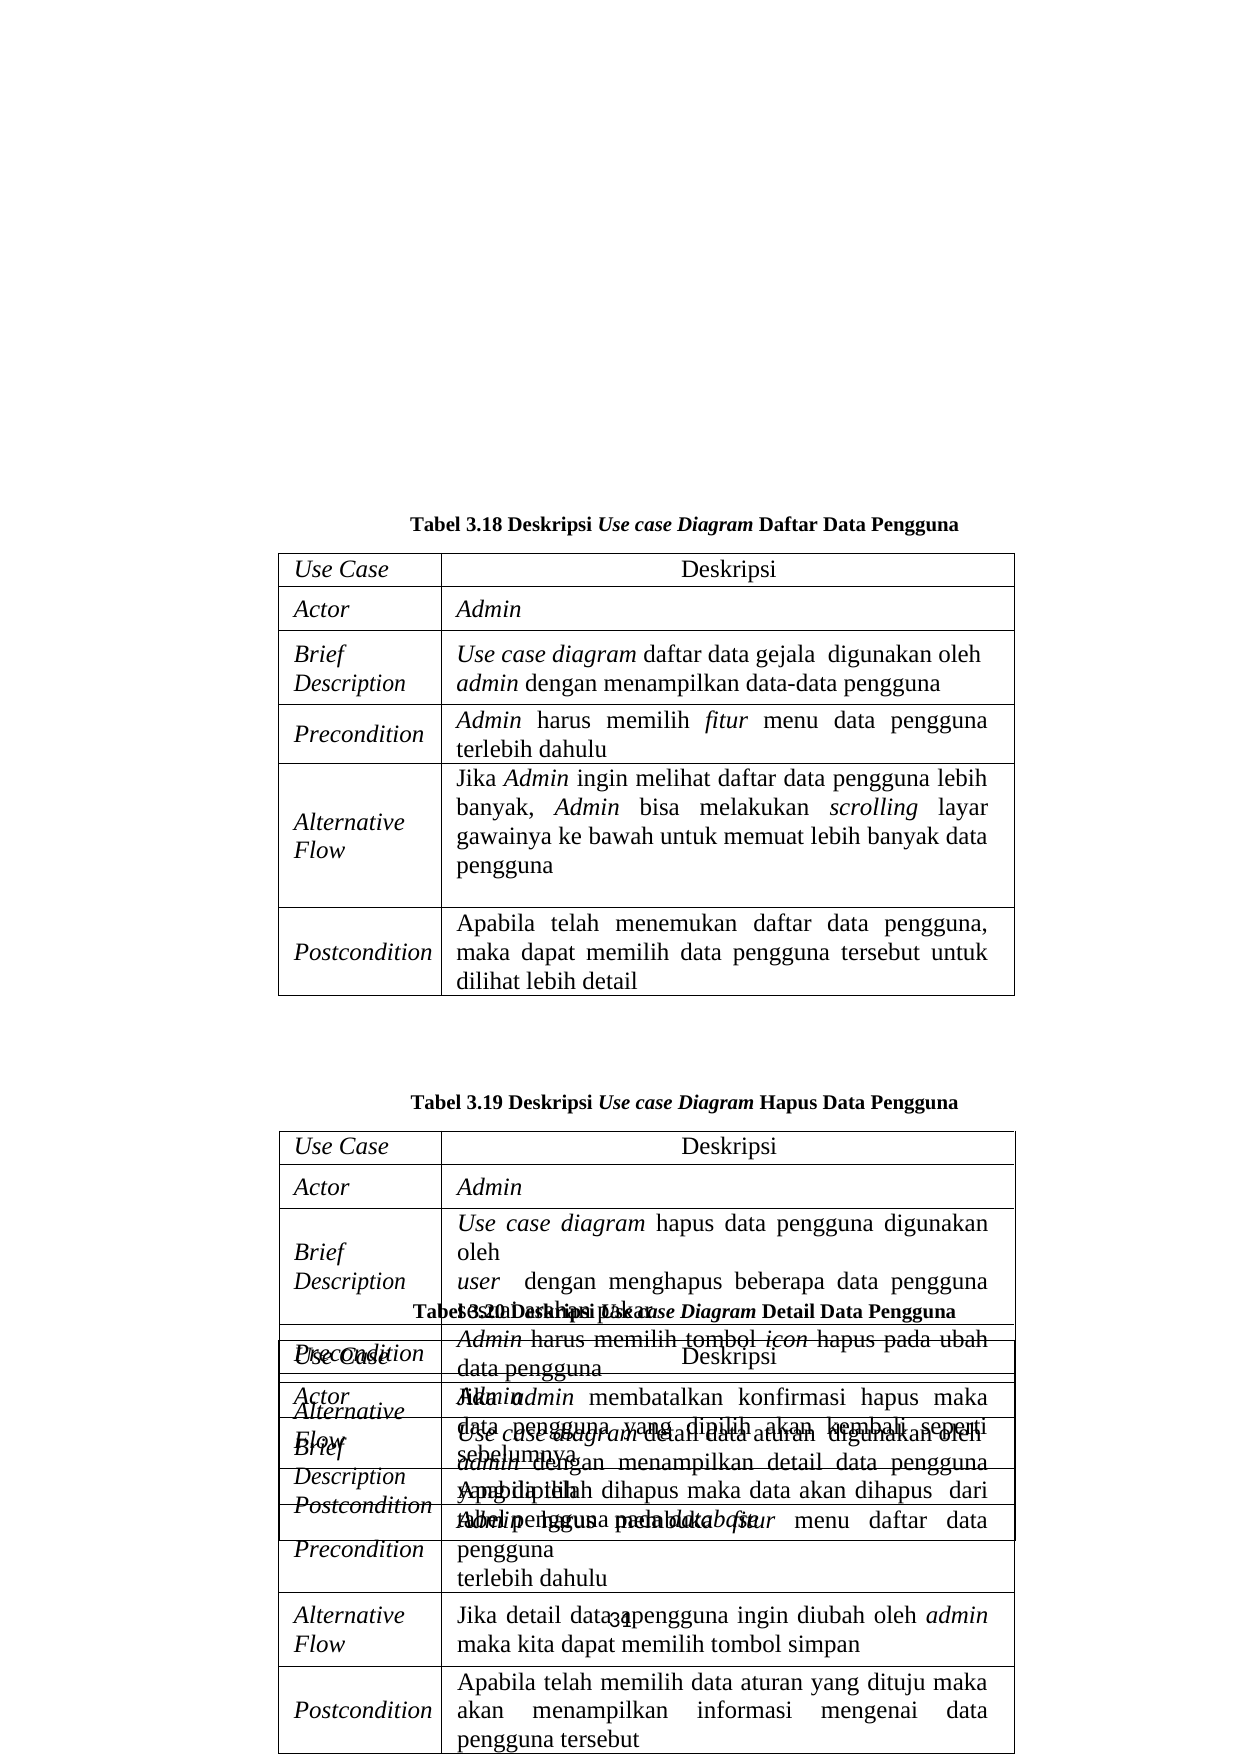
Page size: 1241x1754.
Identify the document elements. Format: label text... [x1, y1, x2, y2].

table_cell Use Case [279, 554, 441, 586]
table_header Tabel 3.19 Deskripsi Use case Diagram Hapus Data Pengguna [279, 1065, 1015, 1131]
table_cell Deskripsi [442, 1131, 1015, 1163]
table_cell Use Case [280, 1132, 441, 1163]
table_header Tabel 3.20 Deskripsi Use case Diagram Detail Data Pengguna [279, 1299, 1015, 1340]
table_cell Admin [442, 1374, 1014, 1417]
table_cell Use Case [279, 1341, 441, 1373]
table_cell Use case diagram hapus data pengguna digunakan oleh user dengan menghapus beberapa data pengguna sesuai arahan pakar [442, 1208, 1015, 1299]
table_cell Brief Description [280, 1209, 441, 1299]
table_cell Actor [279, 1374, 441, 1417]
table_cell Precondition [279, 705, 441, 762]
table_cell Postcondition [279, 908, 441, 994]
table_cell Apabila telah menemukan daftar data pengguna, maka dapat memilih data pengguna tersebut untuk dilihat lebih detail [442, 908, 1014, 994]
table_cell Alternative Flow [279, 1593, 441, 1666]
table_cell Jika detail data apengguna ingin diubah oleh admin maka kita dapat memilih tombol simpan [442, 1593, 1014, 1666]
table_cell Deskripsi [442, 1341, 1014, 1373]
table_cell Postcondition [279, 1667, 441, 1753]
table_cell Admin harus membuka fitur menu daftar data pengguna terlebih dahulu [442, 1505, 1014, 1592]
table_header Tabel 3.18 Deskripsi Use case Diagram Daftar Data Pengguna [279, 512, 1015, 553]
table_cell Precondition [279, 1505, 441, 1592]
table_cell Admin [442, 1164, 1015, 1208]
table_cell Admin [442, 587, 1014, 630]
table_cell Actor [280, 1165, 441, 1208]
table_cell Brief Description [279, 1418, 441, 1504]
table_cell Use case diagram daftar data gejala digunakan oleh admin dengan menampilkan data-data pengguna [442, 631, 1014, 704]
table_cell Alternative Flow [279, 764, 441, 907]
table_cell Use case diagram detail data aturan digunakan oleh admin dengan menampilkan detail data pengguna yang dipilih [442, 1418, 1014, 1504]
table_cell Admin harus memilih fitur menu data pengguna terlebih dahulu [442, 705, 1014, 762]
table_cell Brief Description [279, 631, 441, 704]
table_cell Deskripsi [442, 554, 1014, 586]
table_cell Apabila telah memilih data aturan yang dituju maka akan menampilkan informasi mengenai data pengguna tersebut [442, 1667, 1014, 1753]
table_cell Jika Admin ingin melihat daftar data pengguna lebih banyak, Admin bisa melakukan scrolling layar gawainya ke bawah untuk memuat lebih banyak data pengguna [442, 764, 1014, 907]
table_cell Actor [279, 587, 441, 630]
